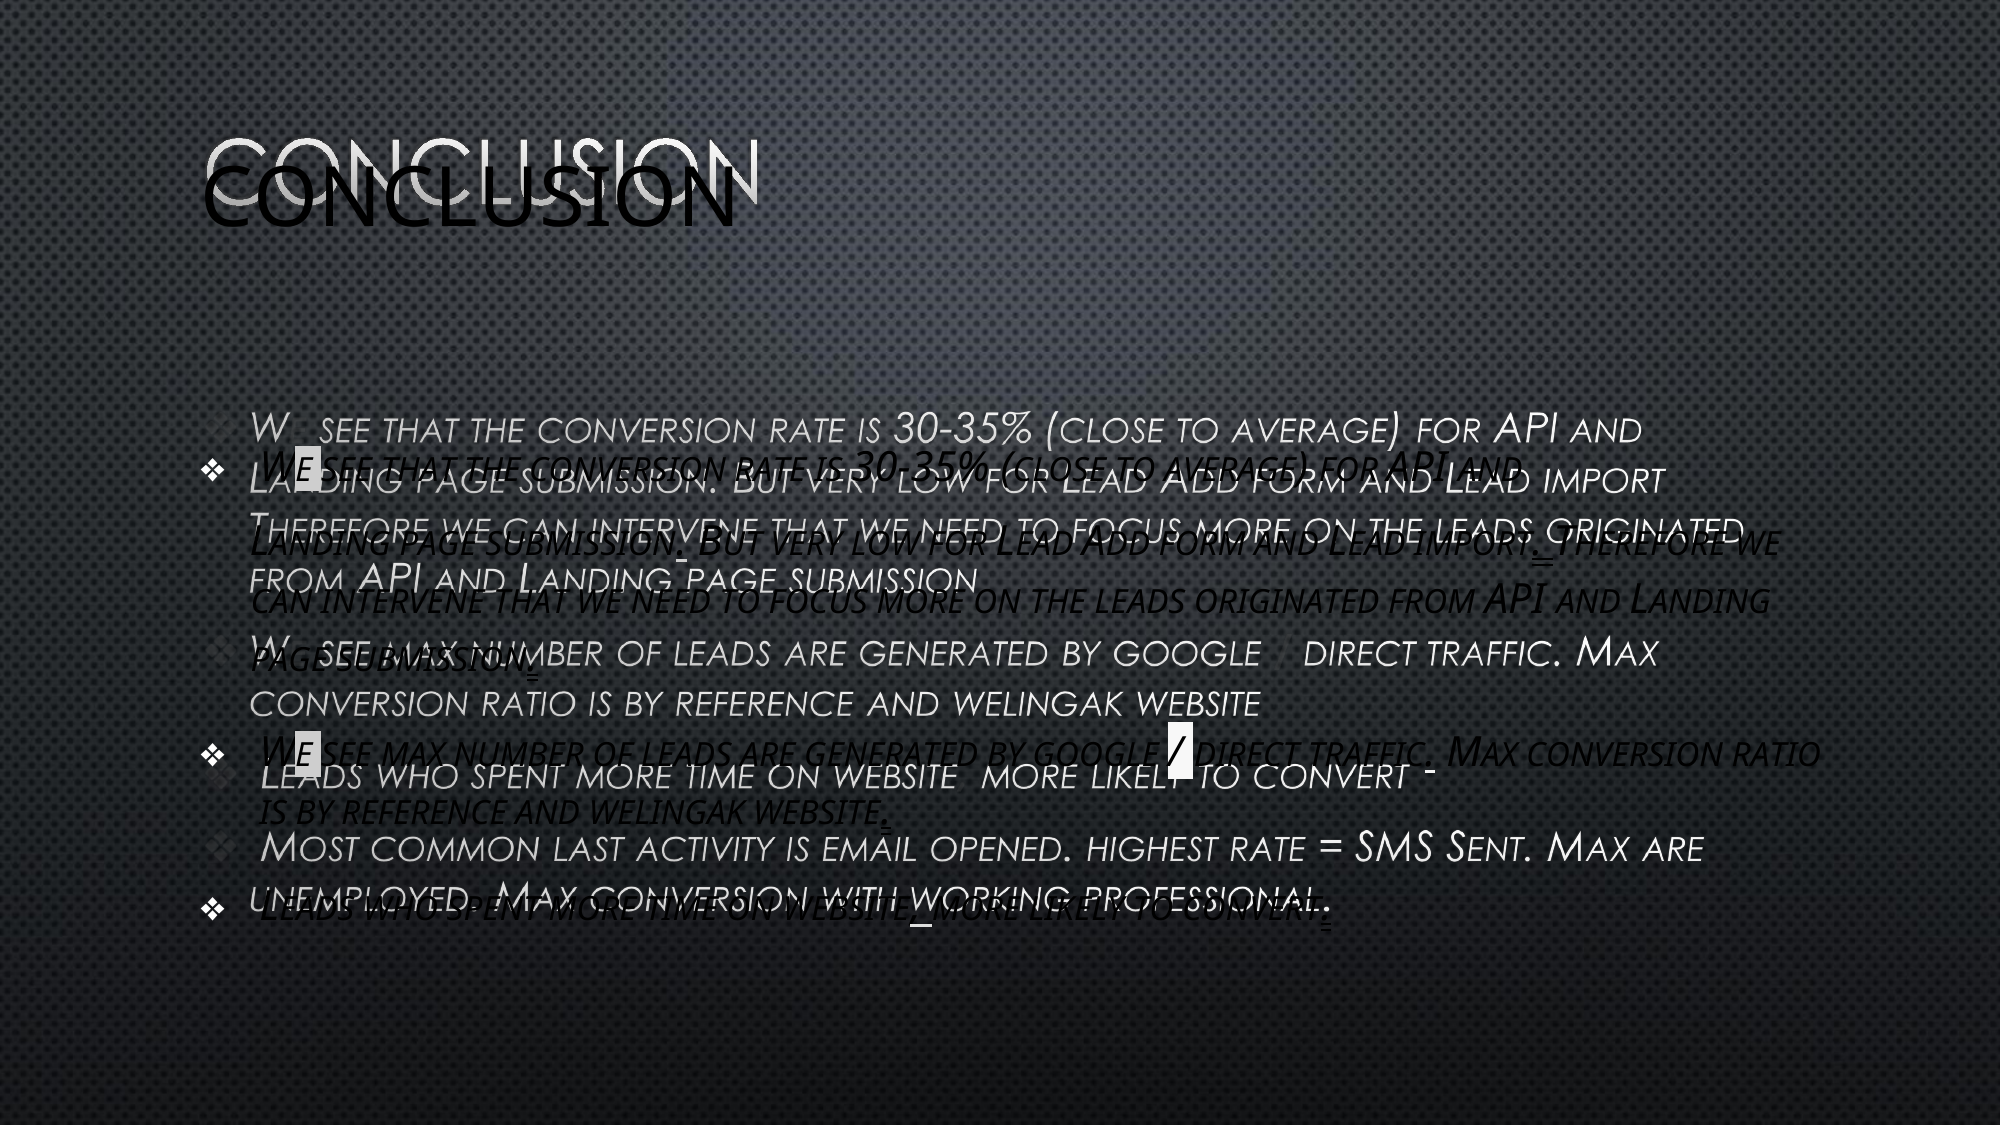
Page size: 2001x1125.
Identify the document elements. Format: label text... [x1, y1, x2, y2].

list WE SEE MAX NUMBER OF LEADS ARE GENERATED BY GOOGLE / DIRECT TRAFFIC. MAX CONVERSION RATIO IS BY REFERENCE AND WELINGAK WEBSITE. [201, 722, 1852, 837]
list WE SEE THAT THE CONVERSION RATE IS 30-35% (CLOSE TO AVERAGE) FOR API AND [201, 437, 1852, 494]
picture [0, 0, 2000, 1125]
list LEADS WHO SPENT MORE TIME ON WEBSITE, MORE LIKELY TO CONVERT. [201, 876, 1852, 933]
subtitle CONCLUSION [201, 137, 1852, 251]
text LANDING PAGE SUBMISSION. BUT VERY LOW FOR LEAD ADD FORM AND LEAD IMPORT. THEREFORE WE CAN INTERVENE THAT WE NEED TO FOCUS MORE ON THE LEADS ORIGINATED FROM API AND LANDING PAGE SUBMISSION. [249, 511, 1841, 683]
